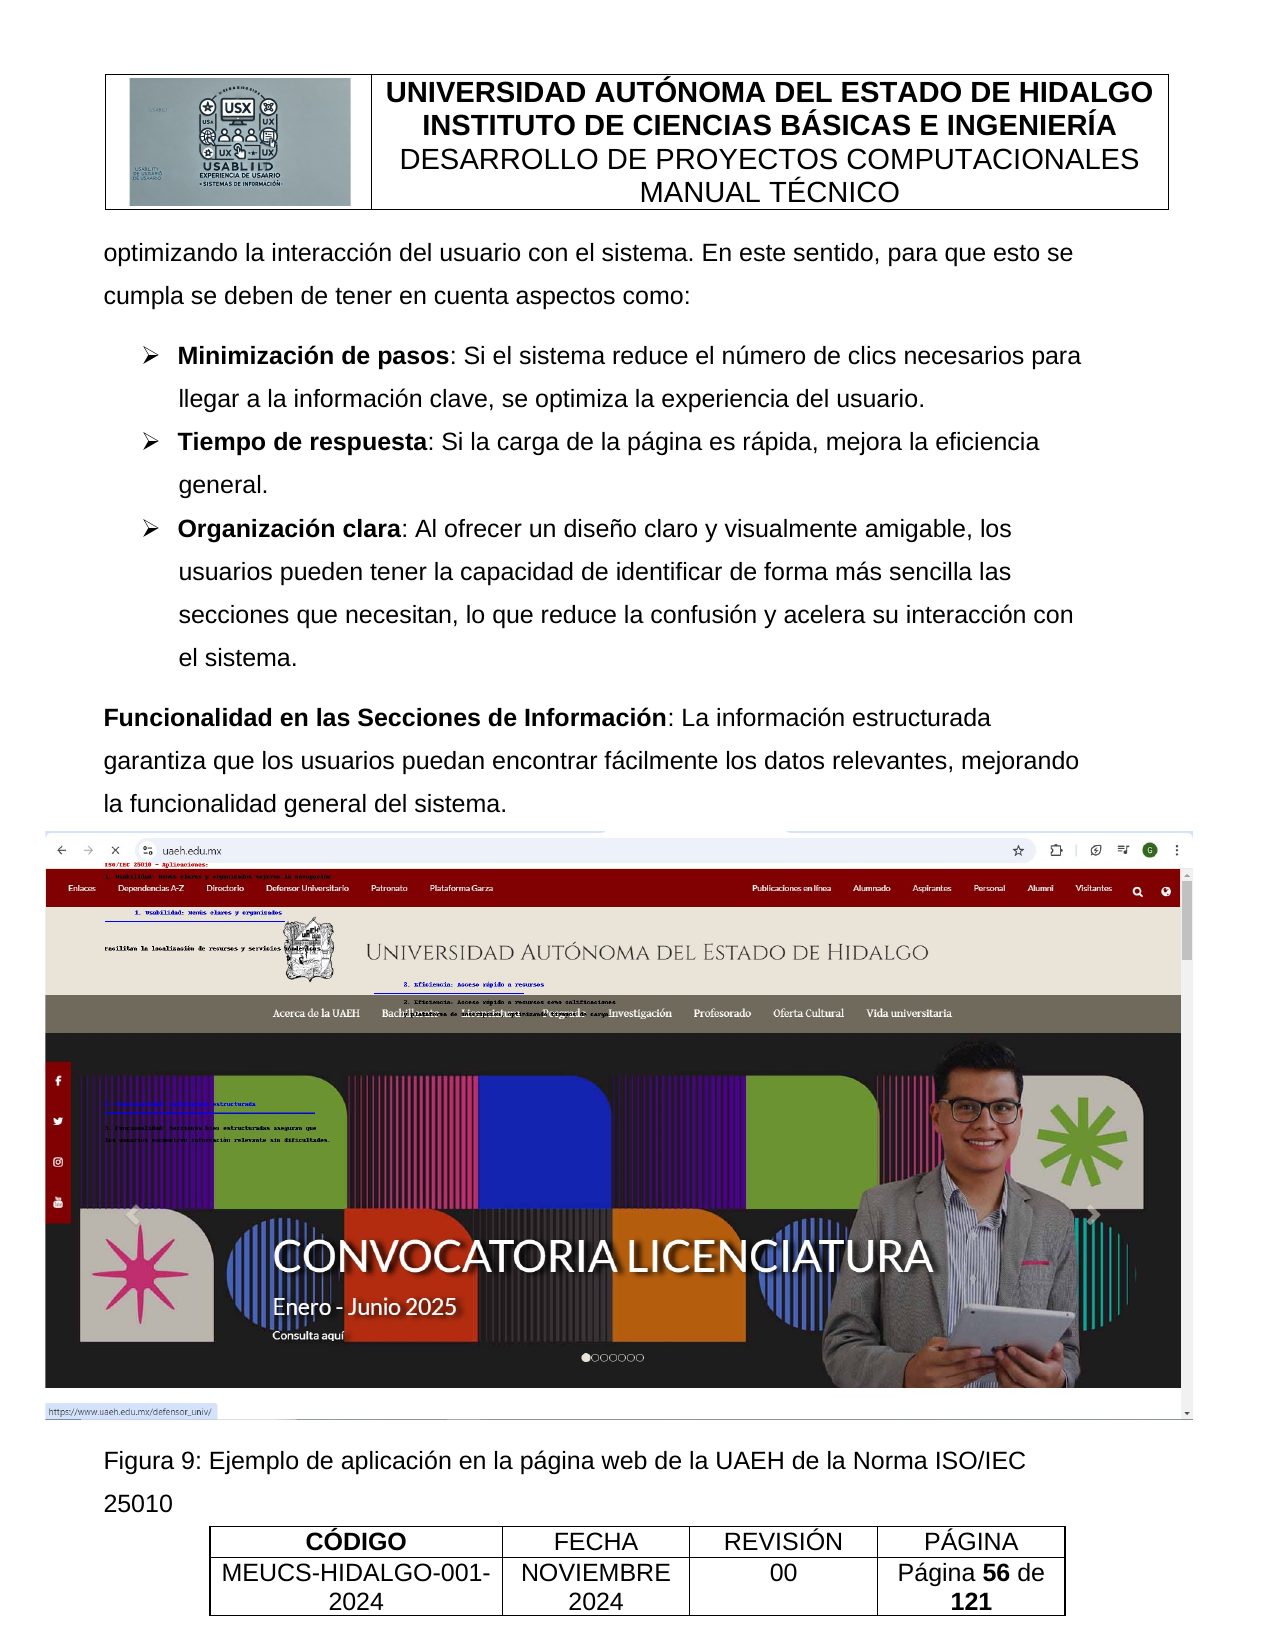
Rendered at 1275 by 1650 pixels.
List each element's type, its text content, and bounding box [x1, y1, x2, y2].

list Minimización de pasos: Si el sistema reduce el número de clics necesarios para llegar a la información clave, se optimiza la experiencia del usuario. [141, 341, 1098, 413]
text Figura 9: Ejemplo de aplicación en la página web de la UAEH de la Norma ISO/IEC 25010 [103, 1446, 1098, 1518]
picture [129, 78, 351, 206]
picture [45, 831, 1193, 1420]
list Organización clara: Al ofrecer un diseño claro y visualmente amigable, los usuarios pueden tener la capacidad de identificar de forma más sencilla las secciones que necesitan, lo que reduce la confusión y acelera su interacción con el sistema. [141, 514, 1098, 672]
list Tiempo de respuesta: Si la carga de la página es rápida, mejora la eficiencia general. [141, 427, 1098, 499]
text Funcionalidad en las Secciones de Información: La información estructurada garantiza que los usuarios puedan encontrar fácilmente los datos relevantes, mejorando la funcionalidad general del sistema. [103, 703, 1098, 818]
